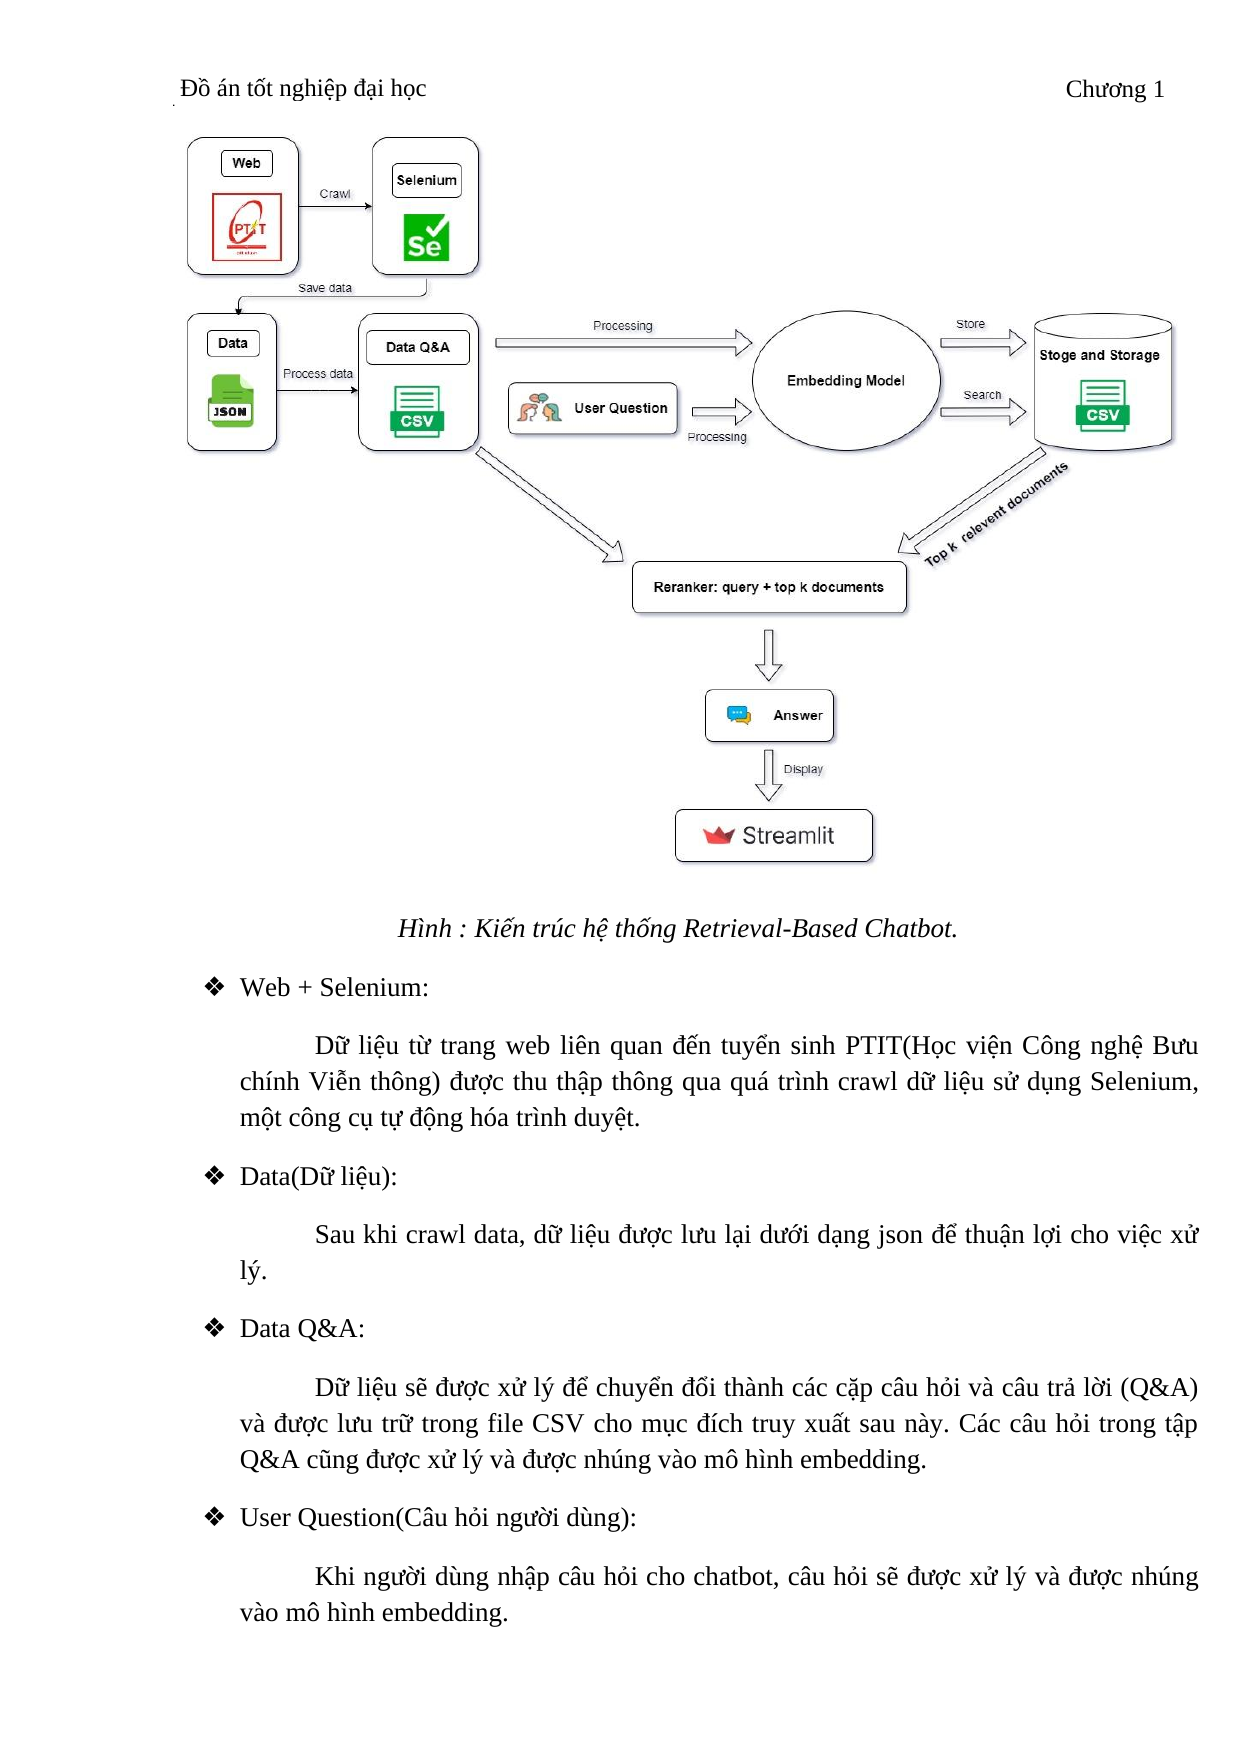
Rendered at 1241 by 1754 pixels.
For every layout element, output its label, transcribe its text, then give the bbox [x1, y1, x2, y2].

text Dữ liệu sẽ được xử lý để chuyển đổi thành các cặp câu hỏi và câu trả lời (Q&A) và được lưu trữ trong file CSV cho mục đích truy xuất sau này. Các câu hỏi trong tập Q&A cũng được xử lý và được nhúng vào mô hình embedding. [239, 1371, 1201, 1474]
list Data Q&A: [202, 1313, 1201, 1344]
list Web + Selenium: [202, 971, 1201, 1002]
text Sau khi crawl data, dữ liệu được lưu lại dưới dạng json để thuận lợi cho việc xử lý. [239, 1218, 1201, 1285]
text Khi người dùng nhập câu hỏi cho chatbot, câu hỏi sẽ được xử lý và được nhúng vào mô hình embedding. [239, 1560, 1201, 1627]
text Dữ liệu từ trang web liên quan đến tuyển sinh PTIT(Học viện Công nghệ Bưu chính Viễn thông) được thu thập thông qua quá trình crawl dữ liệu sử dụng Selenium, một công cụ tự động hóa trình duyệt. [239, 1029, 1201, 1132]
text Hình : Kiến trúc hệ thống Retrieval-Based Chatbot. [164, 912, 1122, 943]
list User Question(Câu hỏi người dùng): [202, 1501, 1201, 1532]
list Data(Dữ liệu): [202, 1159, 1201, 1191]
picture [164, 106, 1201, 886]
